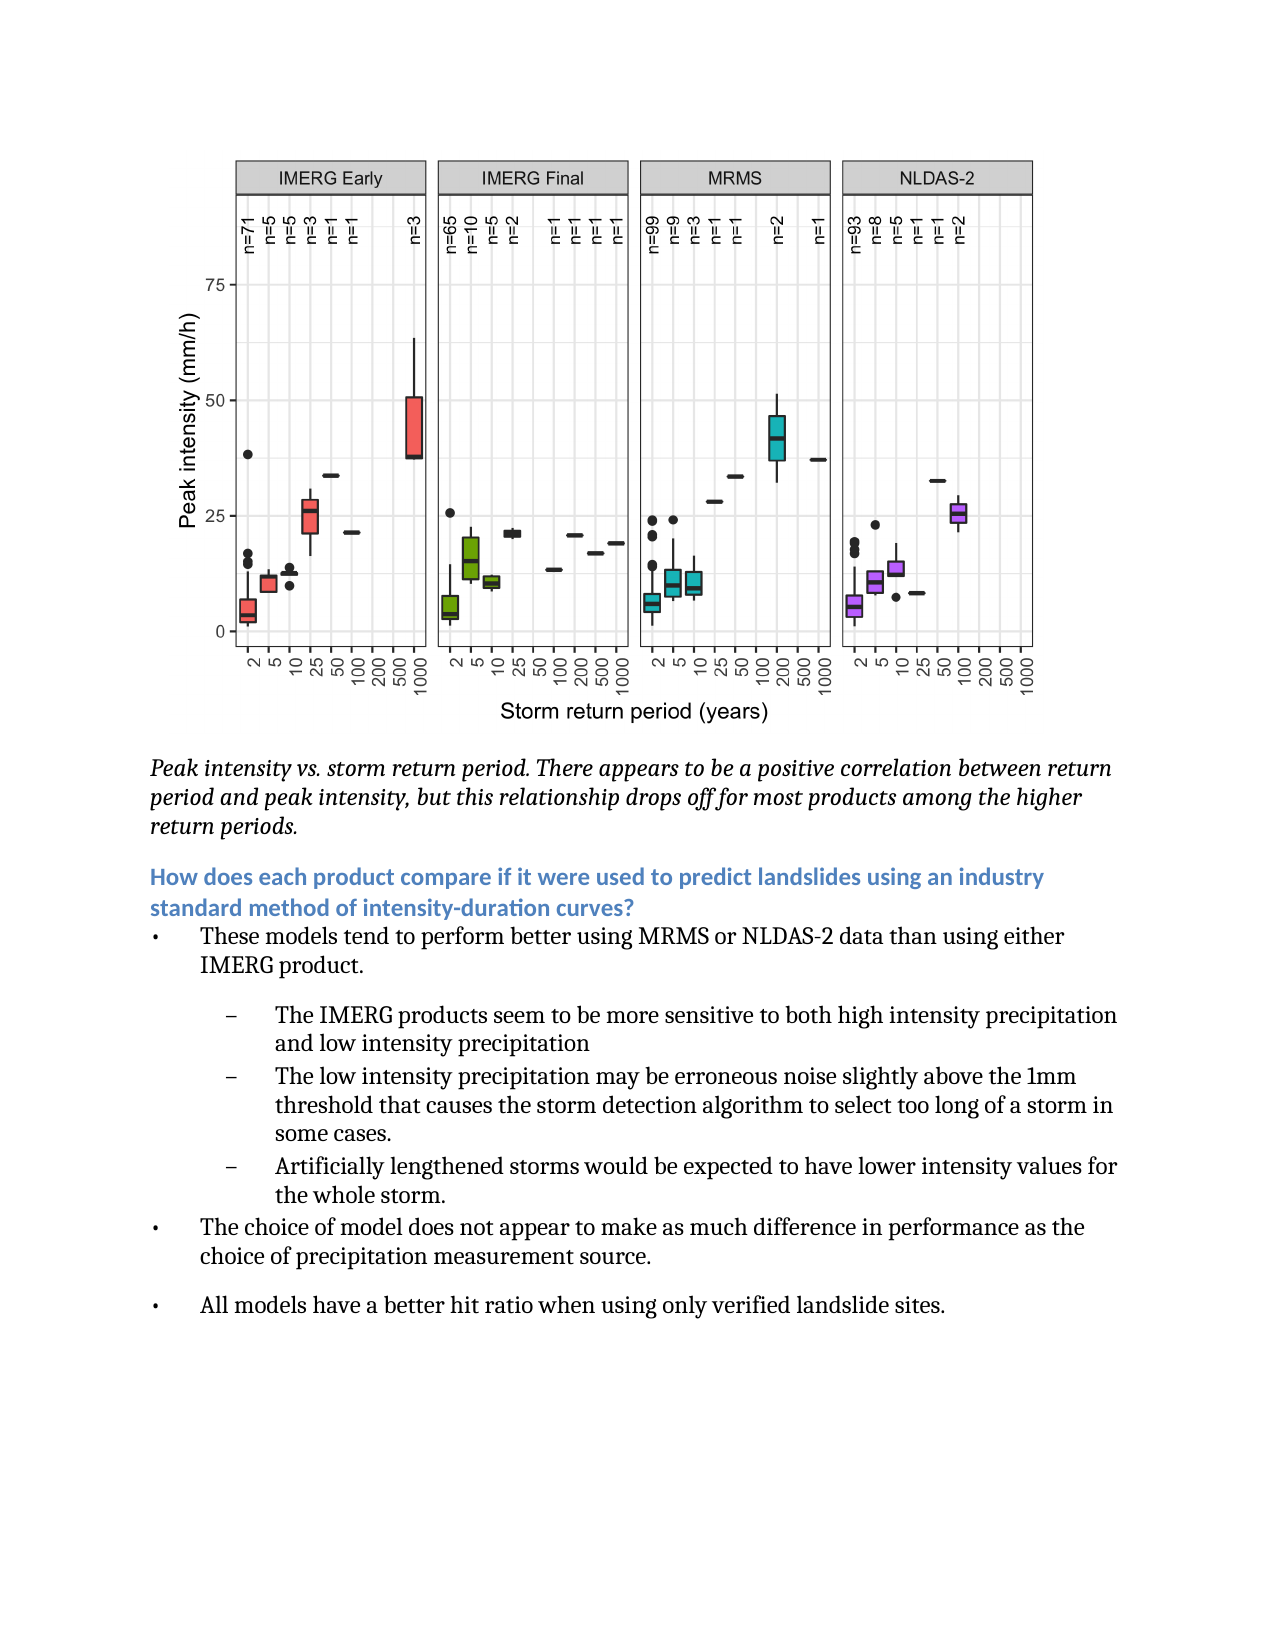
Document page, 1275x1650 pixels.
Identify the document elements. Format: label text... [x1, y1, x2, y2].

list The choice of model does not appear to make as much difference in performance as the choice of precipitation measurement source. [150, 1213, 1125, 1271]
subtitle How does each product compare if it were used to predict landslides using an industry standard method of intensity-duration curves? [150, 861, 1125, 922]
list These models tend to perform better using MRMS or NLDAS-2 data than using either IMERG product. [150, 922, 1125, 980]
list The IMERG products seem to be more sensitive to both high intensity precipitation and low intensity precipitation [225, 1001, 1125, 1058]
text Peak intensity vs. storm return period. There appears to be a positive correlation between return period and peak intensity, but this relationship drops off for most products among the higher return periods. [150, 754, 1125, 840]
list All models have a better hit ratio when using only verified landslide sites. [150, 1291, 1125, 1320]
picture [168, 150, 1044, 734]
list The low intensity precipitation may be erroneous noise slightly above the 1mm threshold that causes the storm detection algorithm to select too long of a storm in some cases. [225, 1062, 1125, 1148]
list Artificially lengthened storms would be expected to have lower intensity values for the whole storm. [225, 1152, 1125, 1209]
